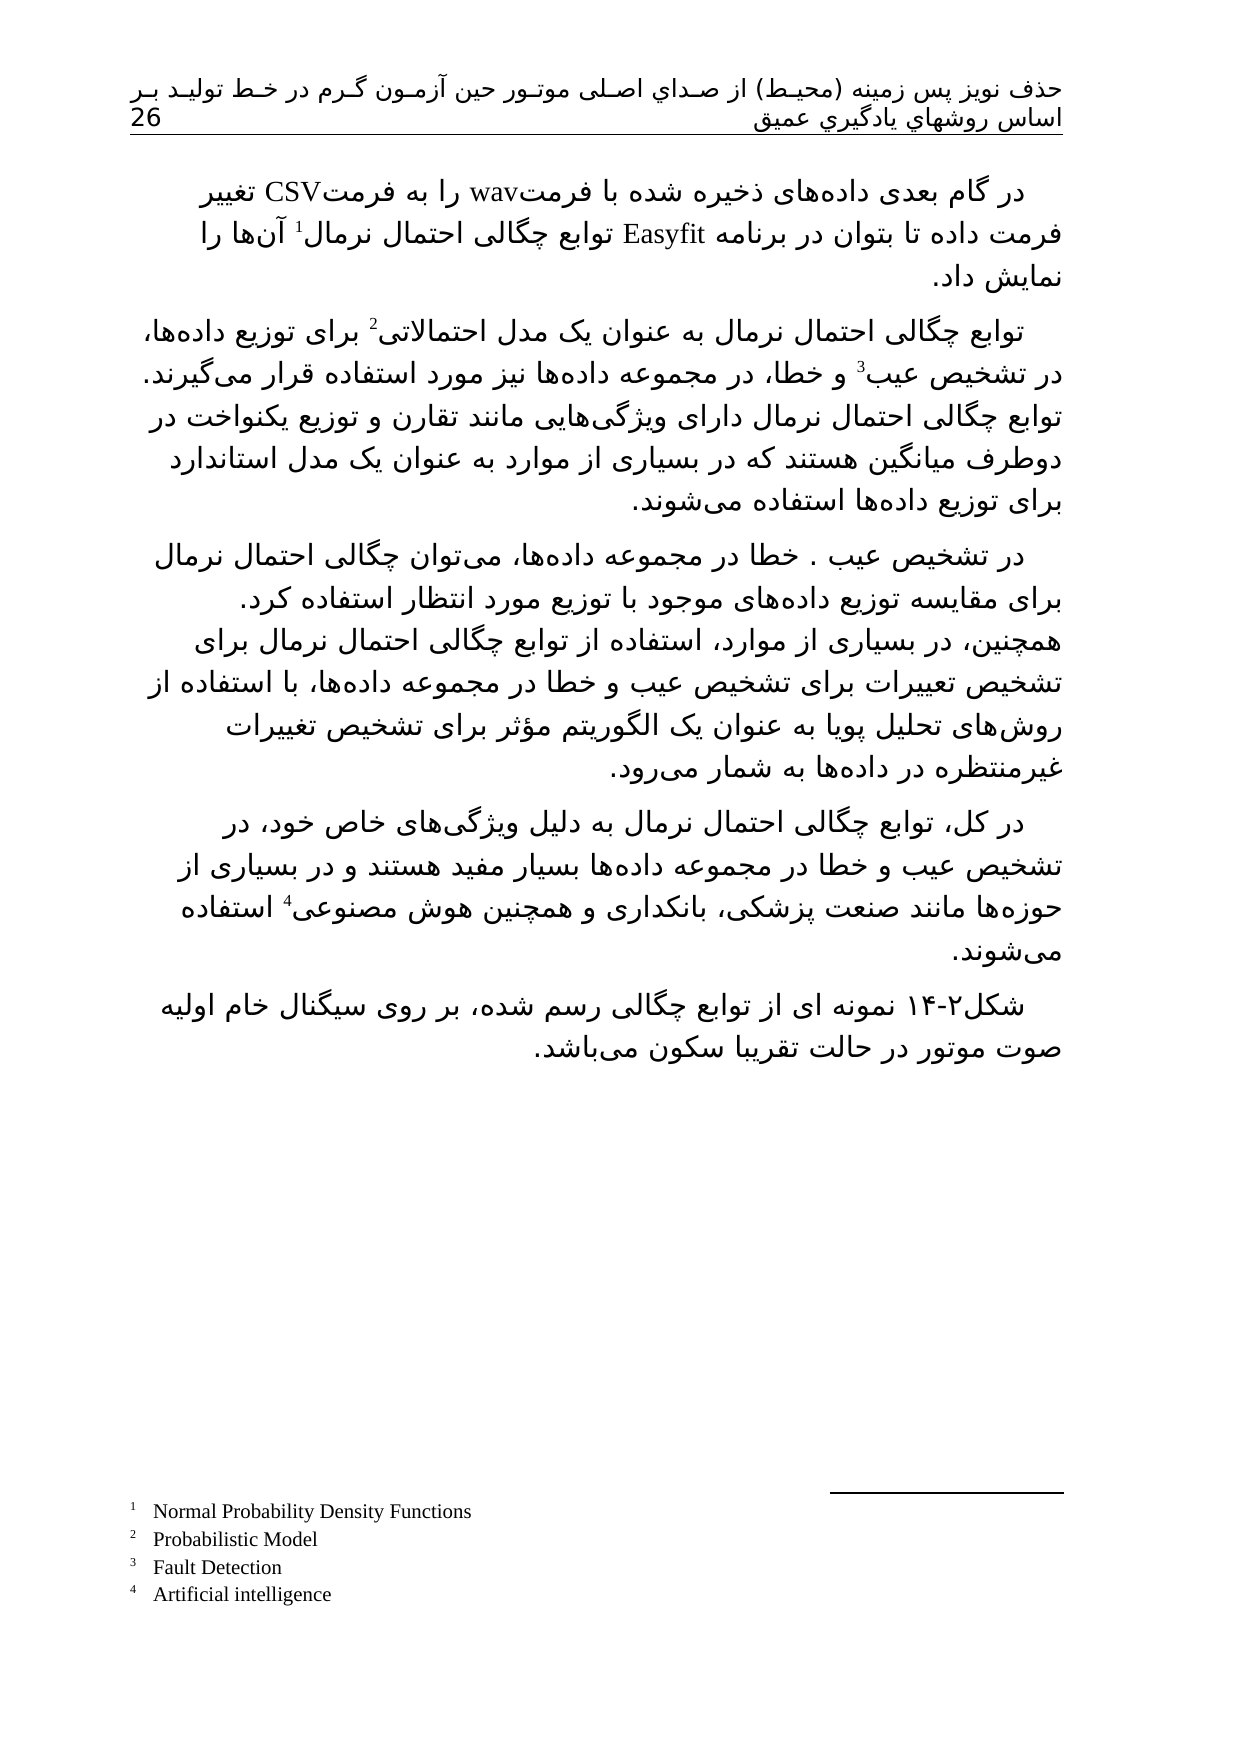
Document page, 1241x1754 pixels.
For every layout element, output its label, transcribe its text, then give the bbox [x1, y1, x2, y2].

text در گام بعدی داده‌های ذخیره شده با فرمت‌wav را به فرمتCSV تغییر فرمت داده تا بتوان در برنامه Easyfit توابع چگالی احتمال نرمال آن‌ها را نمایش داد. [130, 174, 1063, 293]
text توابع چگالی احتمال نرمال به عنوان یک مدل احتمالاتی برای توزیع داده‌ها، در تشخیص عیب و خطا، در مجموعه داده‌ها نیز مورد استفاده قرار می‌گیرند. توابع چگالی احتمال نرمال دارای ویژگی‌هایی مانند تقارن و توزیع یکنواخت در دوطرف میانگین هستند که در بسیاری از موارد به عنوان یک مدل استاندارد برای توزیع داده‌ها استفاده می‌شوند. [130, 314, 1063, 518]
text در کل، توابع چگالی احتمال نرمال به دلیل ویژگی‌های خاص خود، در تشخیص عیب و خطا در مجموعه داده‌ها بسیار مفید هستند و در بسیاری از حوزه‌ها مانند صنعت پزشکی، بانکداری و همچنین هوش مصنوعی استفاده می‌شوند. [130, 806, 1063, 967]
text شکل۲-۱۴ نمونه ای از توابع چگالی رسم شده‌، بر روی سیگنال خام اولیه صوت موتور در حالت تقریبا سکون می‌باشد. [130, 988, 1063, 1064]
text در تشخیص عیب . خطا در مجموعه داده‌ها، می‌توان چگالی احتمال نرمال برای مقایسه توزیع داده‌های موجود با توزیع مورد انتظار استفاده کرد. همچنین، در بسیاری از موارد، استفاده از توابع چگالی احتمال نرمال برای تشخیص تعییرات برای تشخیص عیب و خطا در مجموعه داده‌ها، با استفاده از روش‌های تحلیل پویا به عنوان یک الگوریتم مؤثر برای تشخیص تغییرات غیرمنتظره در داده‌ها به شمار می‌رود. [130, 539, 1063, 784]
